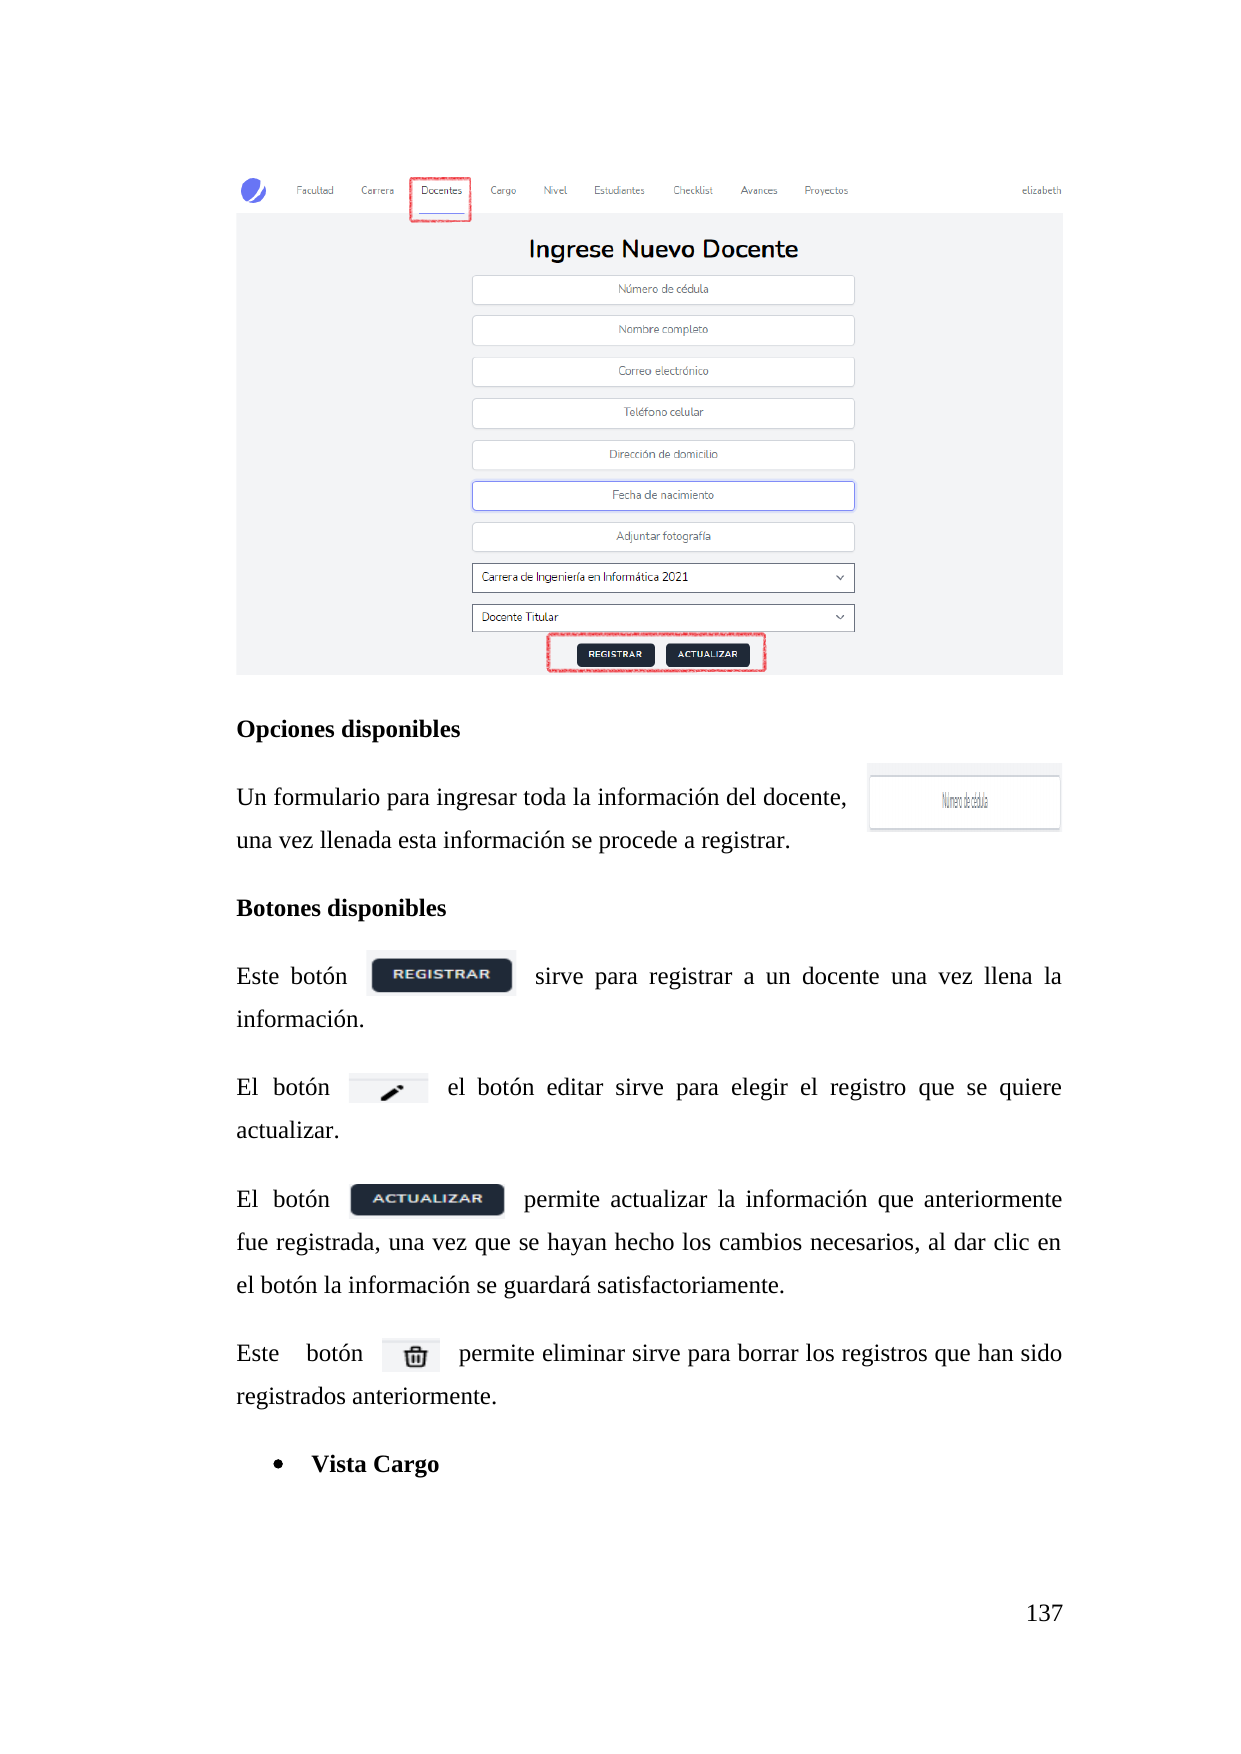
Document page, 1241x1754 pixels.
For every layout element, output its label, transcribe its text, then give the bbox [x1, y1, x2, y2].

picture [382, 1338, 440, 1372]
text El botón el botón editar sirve para elegir el registro que se quiere actualizar. [236, 1072, 1063, 1144]
text Un formulario para ingresar toda la información del docente, una vez llenada esta información se procede a registrar. [236, 782, 1063, 854]
picture [236, 177, 1063, 675]
text El botón permite actualizar la información que anteriormente fue registrada, una vez que se hayan hecho los cambios necesarios, al dar clic en el botón la información se guardará satisfactoriamente. [236, 1184, 1063, 1299]
picture [866, 763, 1063, 832]
text Este botón permite eliminar sirve para borrar los registros que han sido registrados anteriormente. [236, 1338, 1063, 1410]
list Vista Cargo [274, 1449, 1063, 1478]
text Botones disponibles [236, 893, 1063, 922]
picture [348, 1073, 429, 1103]
text Opciones disponibles [236, 714, 1063, 742]
text Este botón sirve para registrar a un docente una vez llena la información. [236, 961, 1063, 1033]
picture [366, 950, 517, 996]
picture [348, 1184, 506, 1219]
